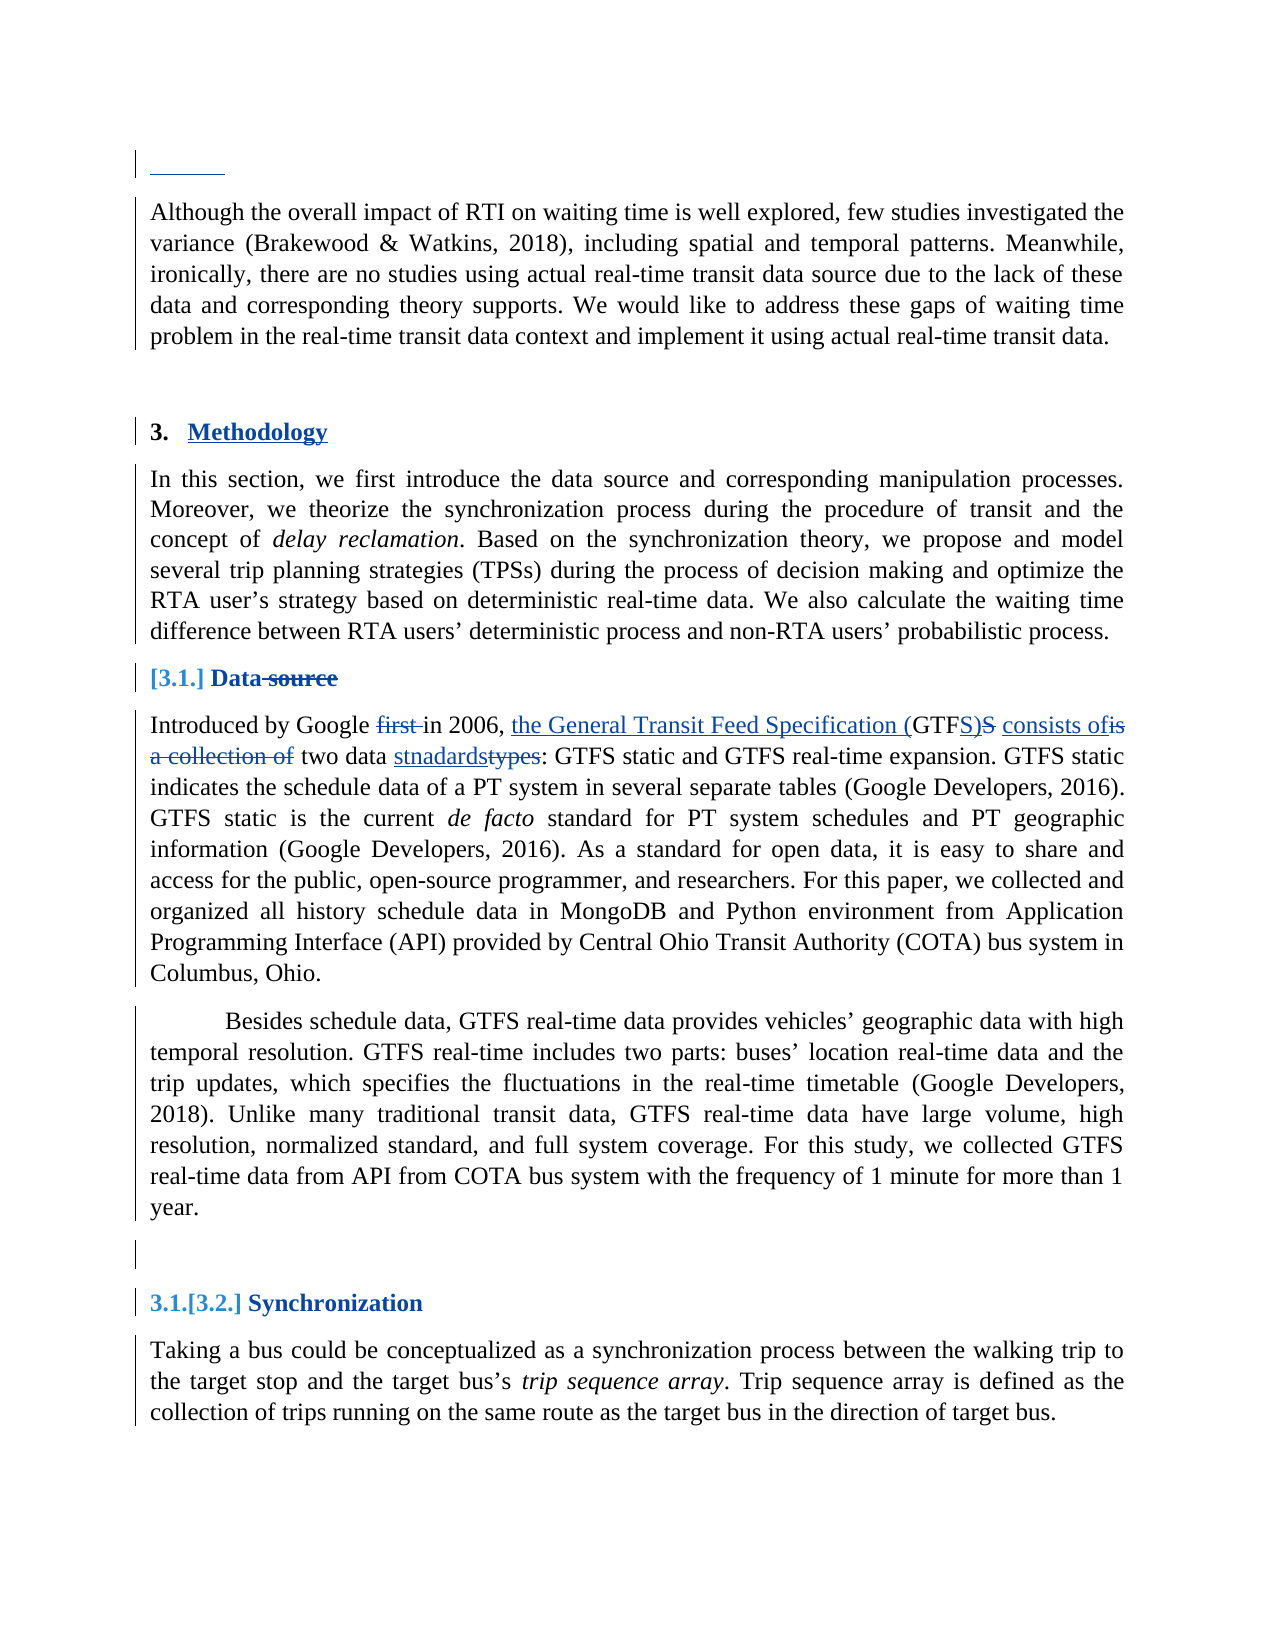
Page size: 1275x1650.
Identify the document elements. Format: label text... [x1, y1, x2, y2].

list Data [150, 663, 1125, 692]
list Synchronization [150, 1288, 1125, 1316]
text Although the overall impact of RTI on waiting time is well explored, few studies investigated the variance (Brakewood & Watkins, 2018), including spatial and temporal patterns. Meanwhile, ironically, there are no studies using actual real-time transit data source due to the lack of these data and corresponding theory supports. We would like to address these gaps of waiting time problem in the real-time transit data context and implement it using actual real-time transit data. [150, 197, 1125, 350]
text Taking a bus could be conceptualized as a synchronization process between the walking trip to the target stop and the target bus’s trip sequence array. Trip sequence array is defined as the collection of trips running on the same route as the target bus in the direction of target bus. [150, 1335, 1125, 1426]
text Besides schedule data, GTFS real-time data provides vehicles’ geographic data with high temporal resolution. GTFS real-time includes two parts: buses’ location real-time data and the trip updates, which specifies the fluctuations in the real-time timetable (Google Developers, 2018). Unlike many traditional transit data, GTFS real-time data have large volume, high resolution, normalized standard, and full system coverage. For this study, we collected GTFS real-time data from API from COTA bus system with the frequency of 1 minute for more than 1 year. [150, 1006, 1125, 1221]
text Introduced by Google in 2006, GTF two data : GTFS static and GTFS real-time expansion. GTFS static indicates the schedule data of a PT system in several separate tables (Google Developers, 2016). GTFS static is the current de facto standard for PT system schedules and PT geographic information (Google Developers, 2016). As a standard for open data, it is easy to share and access for the public, open-source programmer, and researchers. For this paper, we collected and organized all history schedule data in MongoDB and Python environment from Application Programming Interface (API) provided by Central Ohio Transit Authority (COTA) bus system in Columbus, Ohio. [150, 710, 1125, 987]
list Methodology [150, 417, 1125, 445]
text In this section, we first introduce the data source and corresponding manipulation processes. Moreover, we theorize the synchronization process during the procedure of transit and the concept of delay reclamation. Based on the synchronization theory, we propose and model several trip planning strategies (TPSs) during the process of decision making and optimize the RTA user’s strategy based on deterministic real-time data. We also calculate the waiting time difference between RTA users’ deterministic process and non-RTA users’ probabilistic process. [150, 464, 1125, 644]
